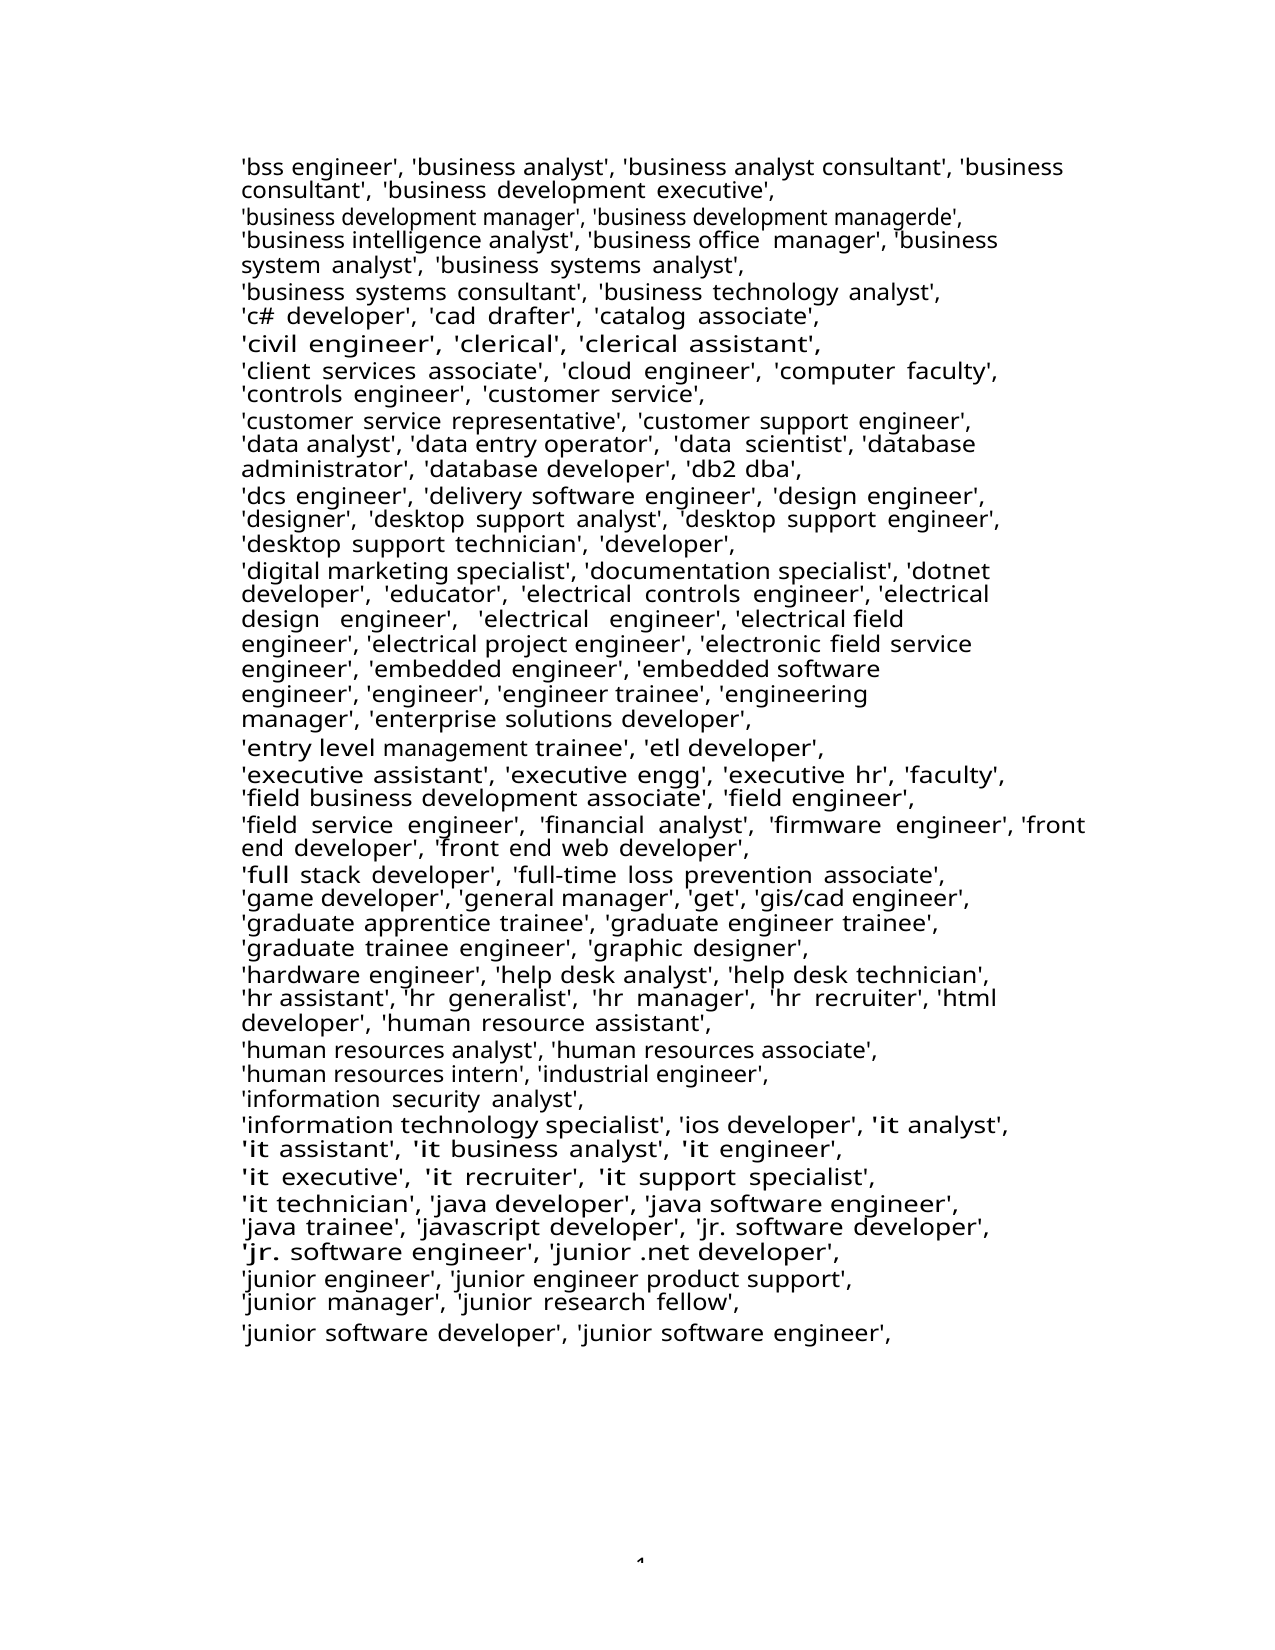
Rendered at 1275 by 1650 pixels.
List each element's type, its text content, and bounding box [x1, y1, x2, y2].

text 'digital marketing specialist', 'documentation specialist', 'dotnet developer', 'educator', 'electrical controls engineer', 'electrical design engineer', 'electrical engineer', 'electrical field engineer', 'electrical project engineer', 'electronic field service engineer', 'embedded engineer', 'embedded software engineer', 'engineer', 'engineer trainee', 'engineering manager', 'enterprise solutions developer', [241, 559, 993, 734]
text 'it technician', 'java developer', 'java software engineer', 'java trainee', 'javascript developer', 'jr. software developer', 'jr. software engineer', 'junior .net developer', [241, 1192, 1017, 1267]
text 'executive assistant', 'executive engg', 'executive hr', 'faculty', 'field business development associate', 'field engineer', [241, 763, 1041, 813]
text 'entry level management trainee', 'etl developer', [241, 734, 1137, 762]
text 'business systems consultant', 'business technology analyst', 'c# developer', 'cad drafter', 'catalog associate', [241, 281, 969, 331]
text 'human resources analyst', 'human resources associate', 'human resources intern', 'industrial engineer', 'information security analyst', [241, 1039, 898, 1114]
text 'business development manager', 'business development managerde', 'business intelligence analyst', 'business office manager', 'business system analyst', 'business systems analyst', [241, 206, 1017, 281]
text 'information technology specialist', 'ios developer', 'it analyst', 'it assistant', 'it business analyst', 'it engineer', [241, 1114, 1042, 1164]
text 'field service engineer', 'financial analyst', 'firmware engineer', 'front end developer', 'front end web developer', [241, 813, 1093, 863]
text 'hardware engineer', 'help desk analyst', 'help desk technician', 'hr assistant', 'hr generalist', 'hr manager', 'hr recruiter', 'html developer', 'human resource assistant', [241, 964, 1017, 1039]
text 'it executive', 'it recruiter', 'it support specialist', [241, 1164, 1137, 1191]
text 'full stack developer', 'full-time loss prevention associate', 'game developer', 'general manager', 'get', 'gis/cad engineer', 'graduate apprentice trainee', 'graduate engineer trainee', 'graduate trainee engineer', 'graphic designer', [241, 863, 993, 963]
text 'client services associate', 'cloud engineer', 'computer faculty', 'controls engineer', 'customer service', [241, 359, 1093, 409]
text 'civil engineer', 'clerical', 'clerical assistant', [241, 331, 1137, 358]
text 'bss engineer', 'business analyst', 'business analyst consultant', 'business consultant', 'business development executive', [241, 156, 1065, 206]
text 'junior engineer', 'junior engineer product support', 'junior manager', 'junior research fellow', [241, 1267, 874, 1317]
text 'customer service representative', 'customer support engineer', 'data analyst', 'data entry operator', 'data scientist', 'database administrator', 'database developer', 'db2 dba', [241, 409, 993, 484]
text 'junior software developer', 'junior software engineer', [241, 1317, 1137, 1348]
text 'dcs engineer', 'delivery software engineer', 'design engineer', 'designer', 'desktop support analyst', 'desktop support engineer', 'desktop support technician', 'developer', [241, 484, 1093, 559]
